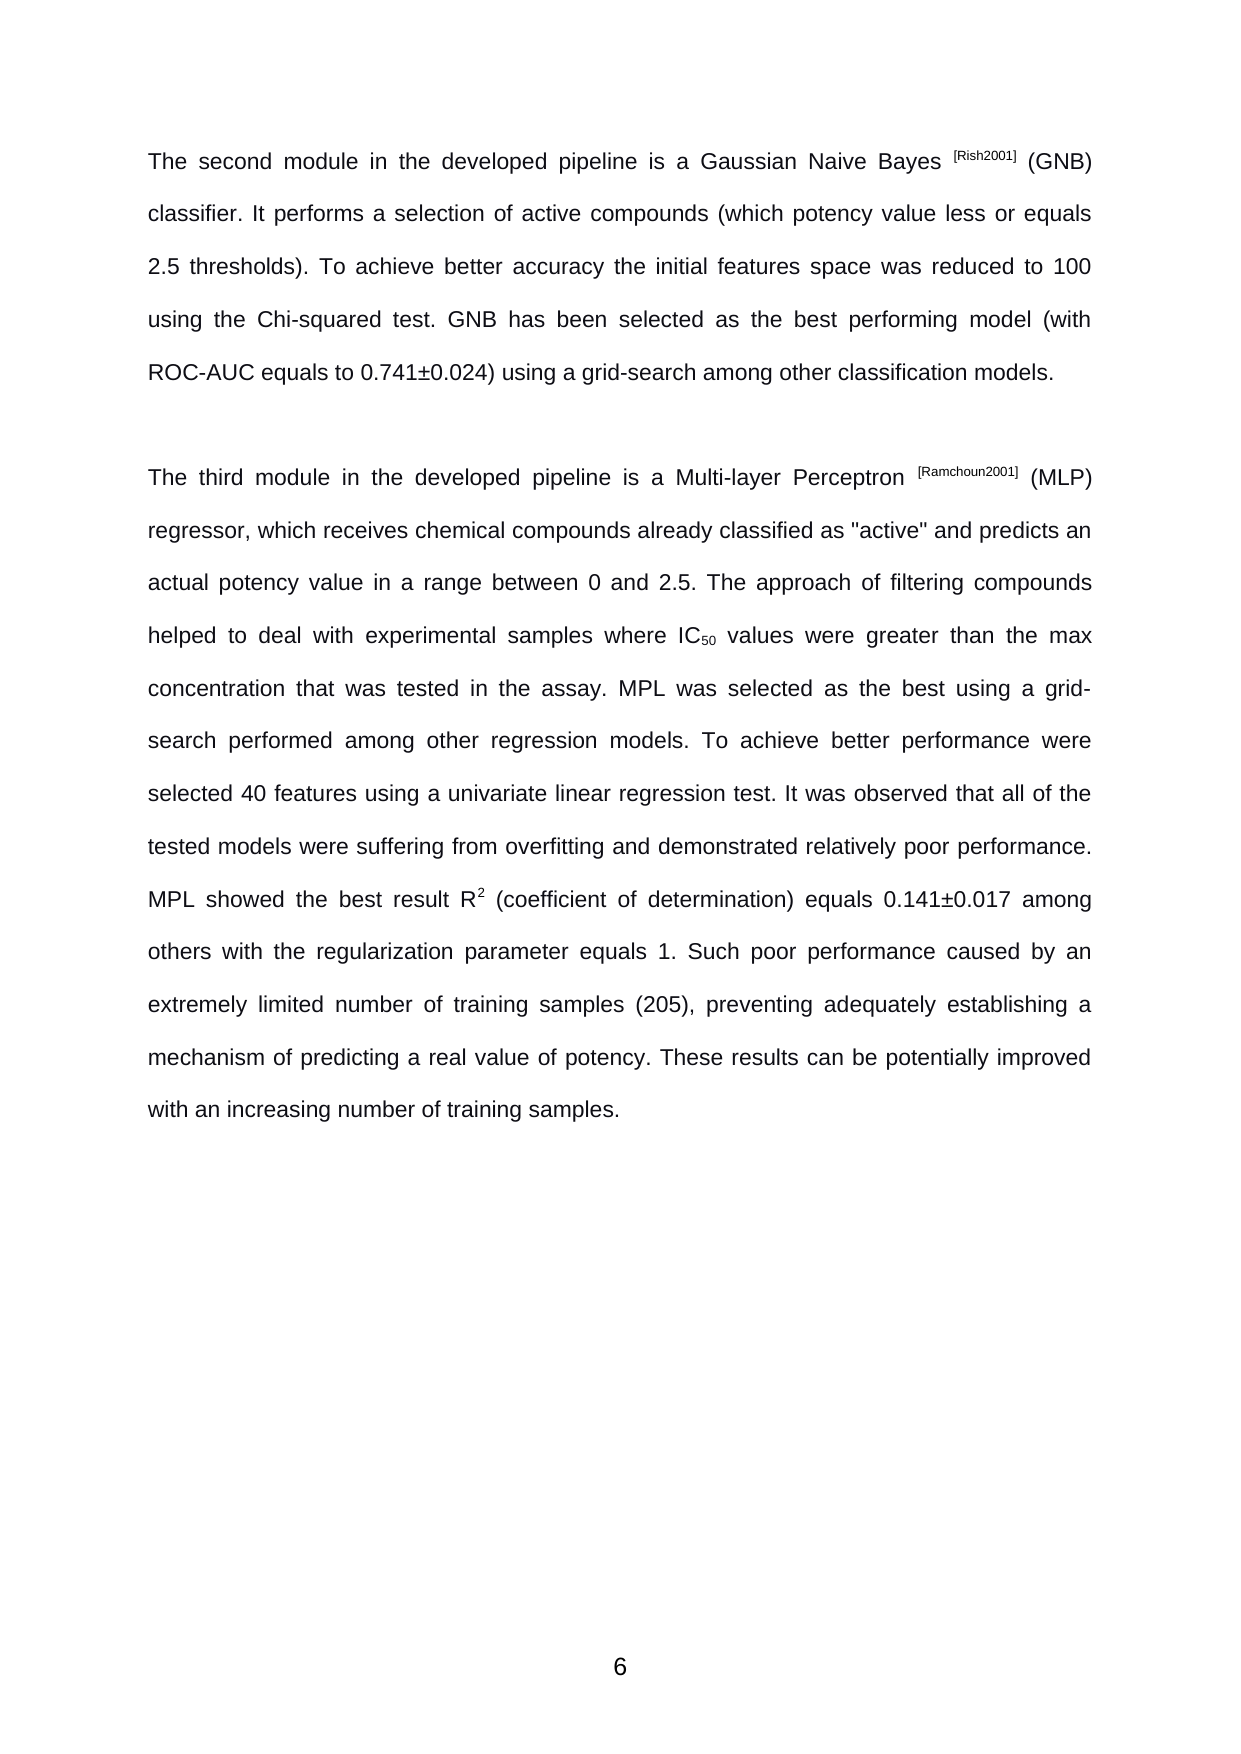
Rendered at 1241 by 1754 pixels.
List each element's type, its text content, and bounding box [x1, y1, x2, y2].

text The second module in the developed pipeline is a Gaussian Naive Bayes [Rish2001] (GNB) classifier. It performs a selection of active compounds (which potency value less or equals 2.5 thresholds). To achieve better accuracy the initial features space was reduced to 100 using the Chi-squared test. GNB has been selected as the best performing model (with ROC-AUC equals to 0.741±0.024) using a grid-search among other classification models. [148, 148, 1093, 385]
text The third module in the developed pipeline is a Multi-layer Perceptron [Ramchoun2001] (MLP) regressor, which receives chemical compounds already classified as "active" and predicts an actual potency value in a range between 0 and 2.5. The approach of filtering compounds helped to deal with experimental samples where IC50 values were greater than the max concentration that was tested in the assay. MPL was selected as the best using a grid-search performed among other regression models. To achieve better performance were selected 40 features using a univariate linear regression test. It was observed that all of the tested models were suffering from overfitting and demonstrated relatively poor performance. MPL showed the best result R2 (coefficient of determination) equals 0.141±0.017 among others with the regularization parameter equals 1. Such poor performance caused by an extremely limited number of training samples (205), preventing adequately establishing a mechanism of predicting a real value of potency. These results can be potentially improved with an increasing number of training samples. [148, 464, 1093, 1123]
